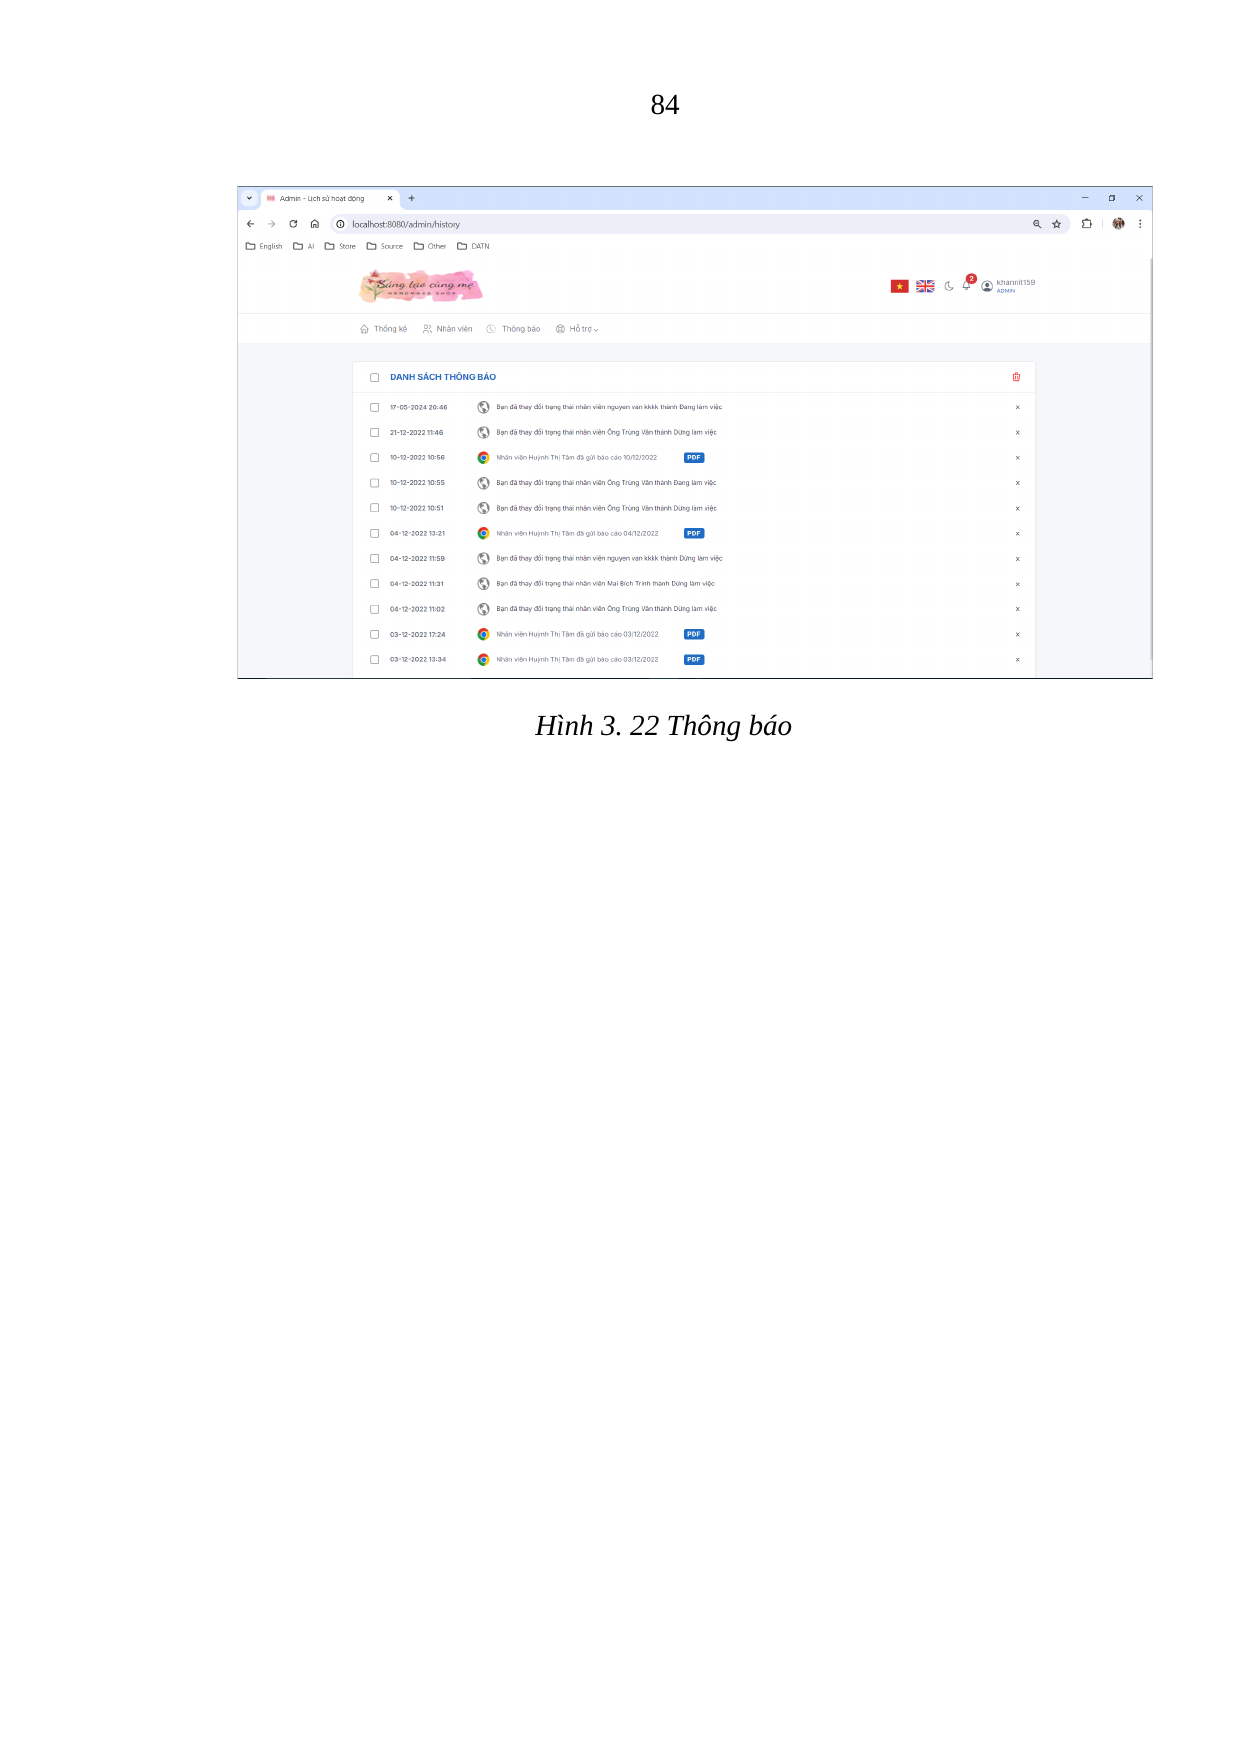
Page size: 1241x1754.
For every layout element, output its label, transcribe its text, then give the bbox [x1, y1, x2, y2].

text Hình 3. 22 Thông báo [207, 708, 1122, 742]
picture [237, 186, 1153, 679]
